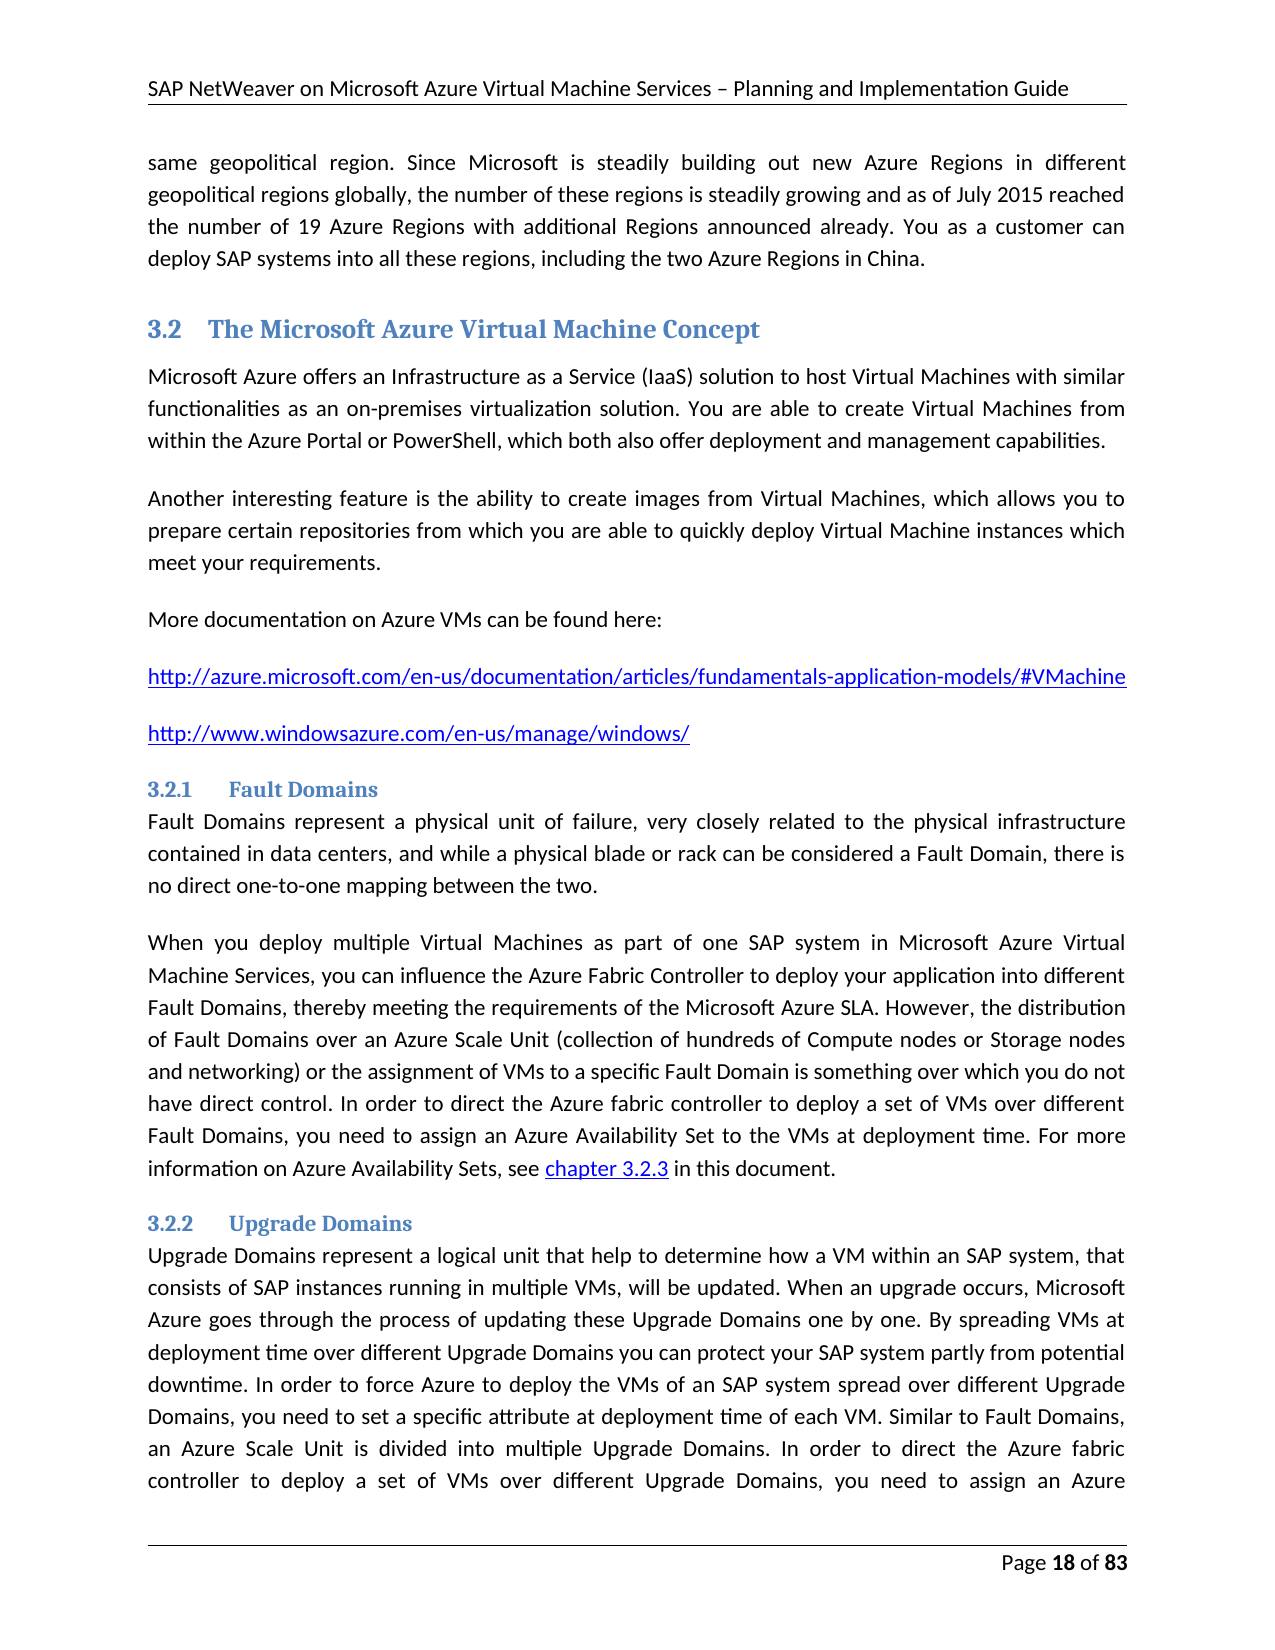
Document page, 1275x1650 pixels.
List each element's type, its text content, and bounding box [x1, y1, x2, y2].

text Fault Domains represent a physical unit of failure, very closely related to the physical infrastructure contained in data centers, and while a physical blade or rack can be considered a Fault Domain, there is no direct one-to-one mapping between the two. [148, 807, 1127, 899]
subtitle Upgrade Domains [148, 1211, 1127, 1237]
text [148, 1241, 1127, 1494]
text When you deploy multiple Virtual Machines as part of one SAP system in Microsoft Azure Virtual Machine Services, you can influence the Azure Fabric Controller to deploy your application into different Fault Domains, thereby meeting the requirements of the Microsoft Azure SLA. However, the distribution of Fault Domains over an Azure Scale Unit (collection of hundreds of Compute nodes or Storage nodes and networking) or the assignment of VMs to a specific Fault Domain is something over which you do not have direct control. In order to direct the Azure fabric controller to deploy a set of VMs over different Fault Domains, you need to assign an Azure Availability Set to the VMs at deployment time. For more information on Azure Availability Sets, see chapter 3.2.3 in this document. [148, 928, 1127, 1182]
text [148, 148, 1127, 272]
subtitle The Microsoft Azure Virtual Machine Concept [148, 314, 1127, 345]
text Microsoft Azure offers an Infrastructure as a Service (IaaS) solution to host Virtual Machines with similar functionalities as an on-premises virtualization solution. You are able to create Virtual Machines from within the Azure Portal or PowerShell, which both also offer deployment and management capabilities. [148, 362, 1127, 454]
text http://azure.microsoft.com/en-us/documentation/articles/fundamentals-application-models/#VMachine [148, 662, 1127, 687]
text More documentation on Azure VMs can be found here: [148, 605, 1127, 633]
subtitle Fault Domains [148, 777, 1127, 803]
text Another interesting feature is the ability to create images from Virtual Machines, which allows you to prepare certain repositories from which you are able to quickly deploy Virtual Machine instances which meet your requirements. [148, 484, 1127, 576]
text http://www.windowsazure.com/en-us/manage/windows/ [148, 719, 1127, 748]
